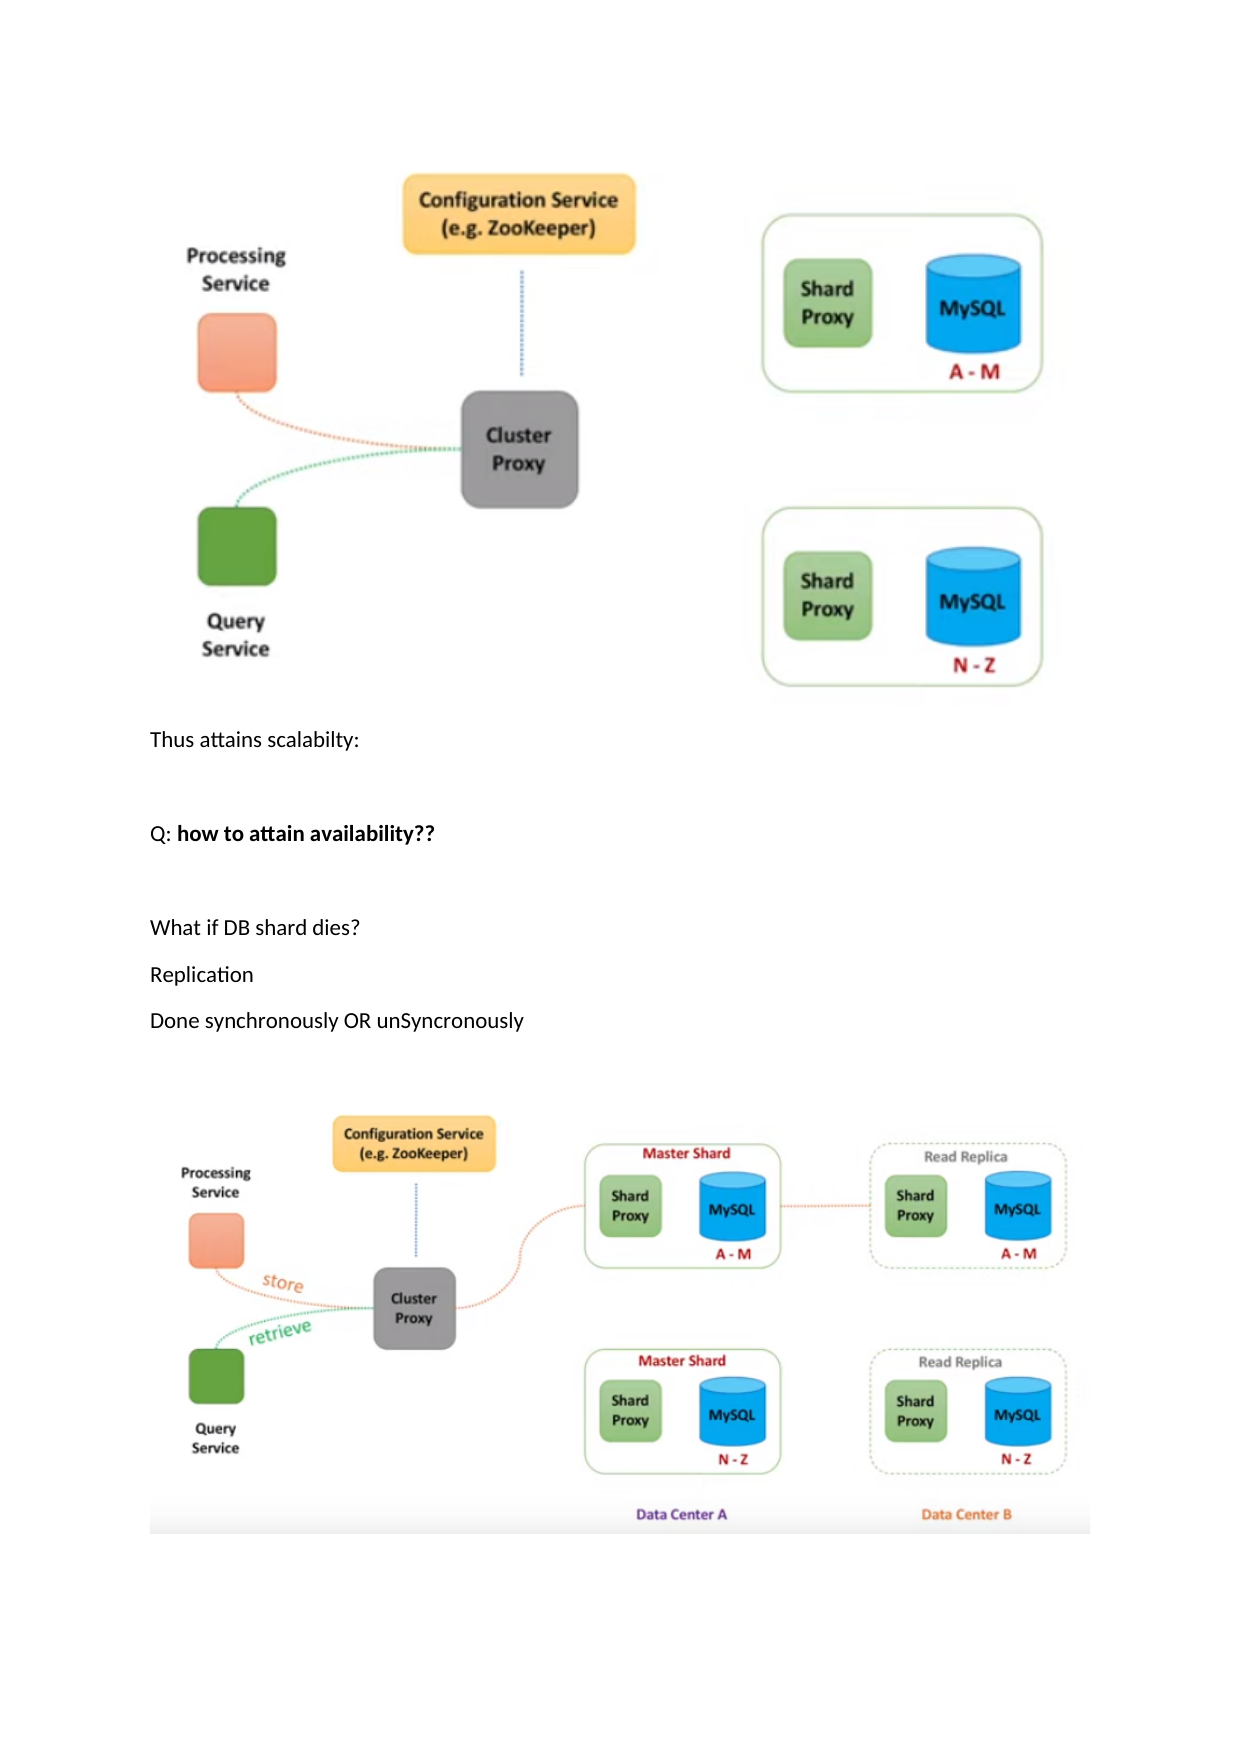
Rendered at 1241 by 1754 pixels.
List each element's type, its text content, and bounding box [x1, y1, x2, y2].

text What if DB shard dies? [150, 913, 1090, 941]
text Done synchronously OR unSyncronously [150, 1007, 1090, 1035]
text Replication [150, 960, 1090, 988]
picture [150, 1100, 1091, 1534]
text Thus attains scalabilty: [150, 725, 1090, 753]
text Q: how to attain availability?? [150, 819, 1090, 847]
picture [150, 150, 1091, 707]
